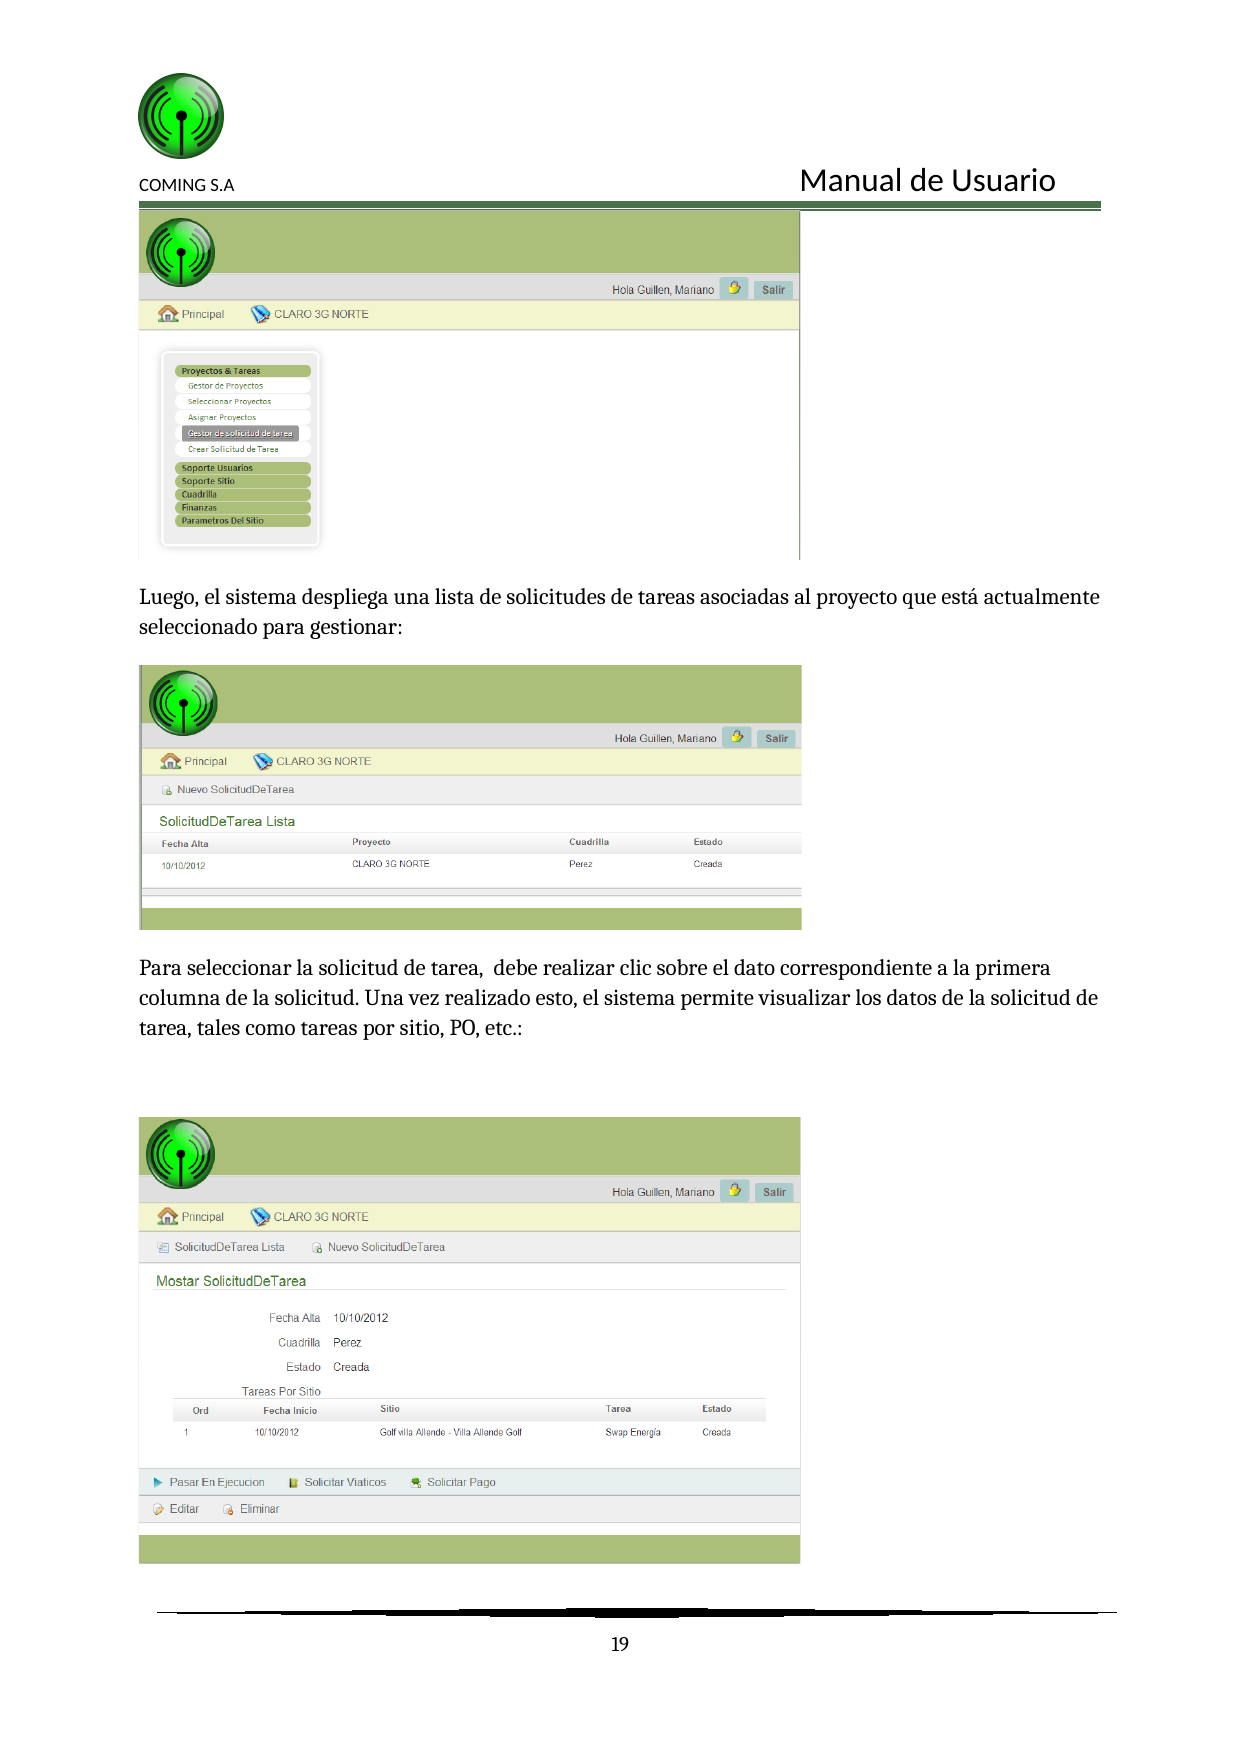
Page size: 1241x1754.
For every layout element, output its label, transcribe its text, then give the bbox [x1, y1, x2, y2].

picture [138, 210, 801, 560]
text Luego, el sistema despliega una lista de solicitudes de tareas asociadas al proyecto que está actualmente seleccionado para gestionar: [139, 584, 1101, 640]
picture [138, 1117, 801, 1564]
picture [138, 665, 802, 930]
text Para seleccionar la solicitud de tarea, debe realizar clic sobre el dato correspondiente a la primera columna de la solicitud. Una vez realizado esto, el sistema permite visualizar los datos de la solicitud de tarea, tales como tareas por sitio, PO, etc.: [139, 955, 1101, 1041]
picture [138, 73, 224, 159]
